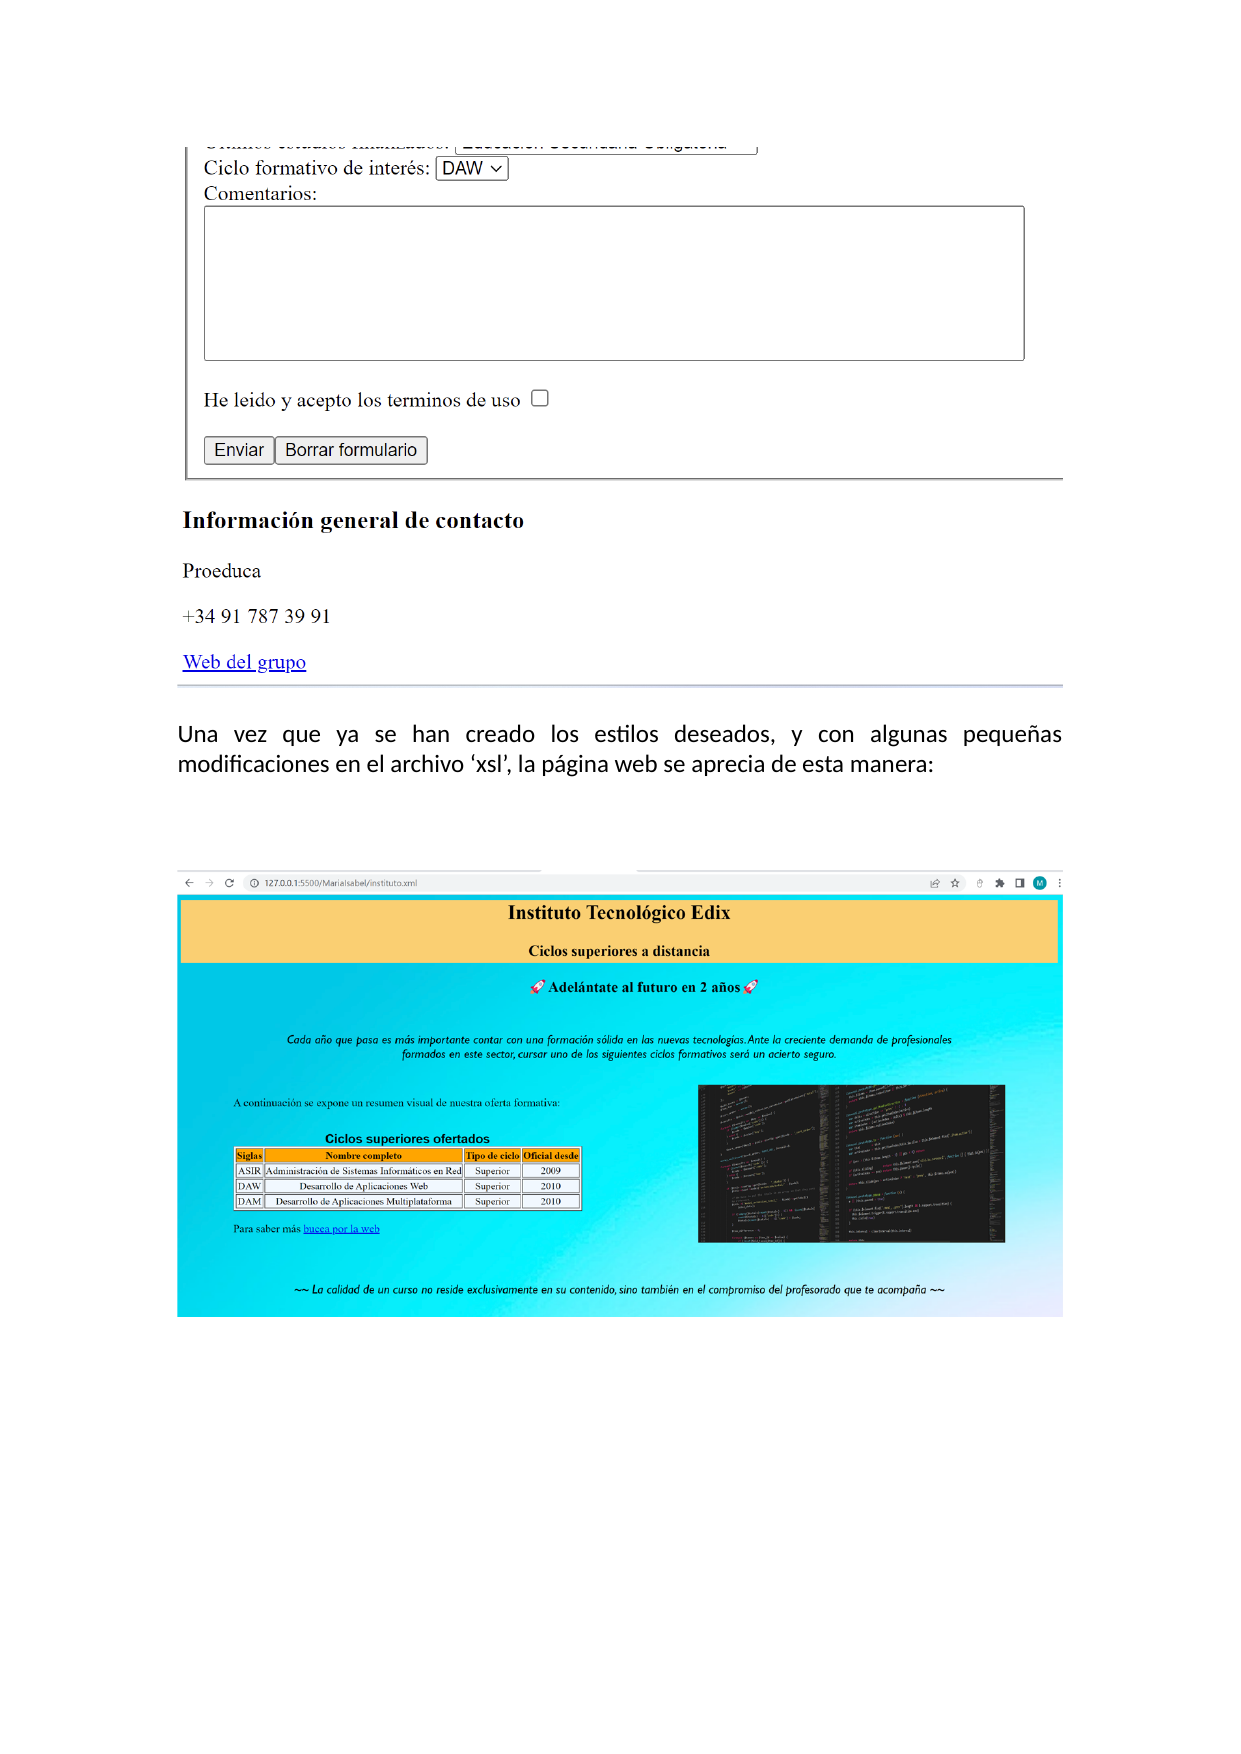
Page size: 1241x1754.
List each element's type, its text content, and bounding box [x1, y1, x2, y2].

picture [177, 147, 1063, 688]
picture [177, 870, 1063, 1317]
text Una vez que ya se han creado los estilos deseados, y con algunas pequeñas modificaciones en el archivo ‘xsl’, la página web se aprecia de esta manera: [177, 718, 1063, 779]
